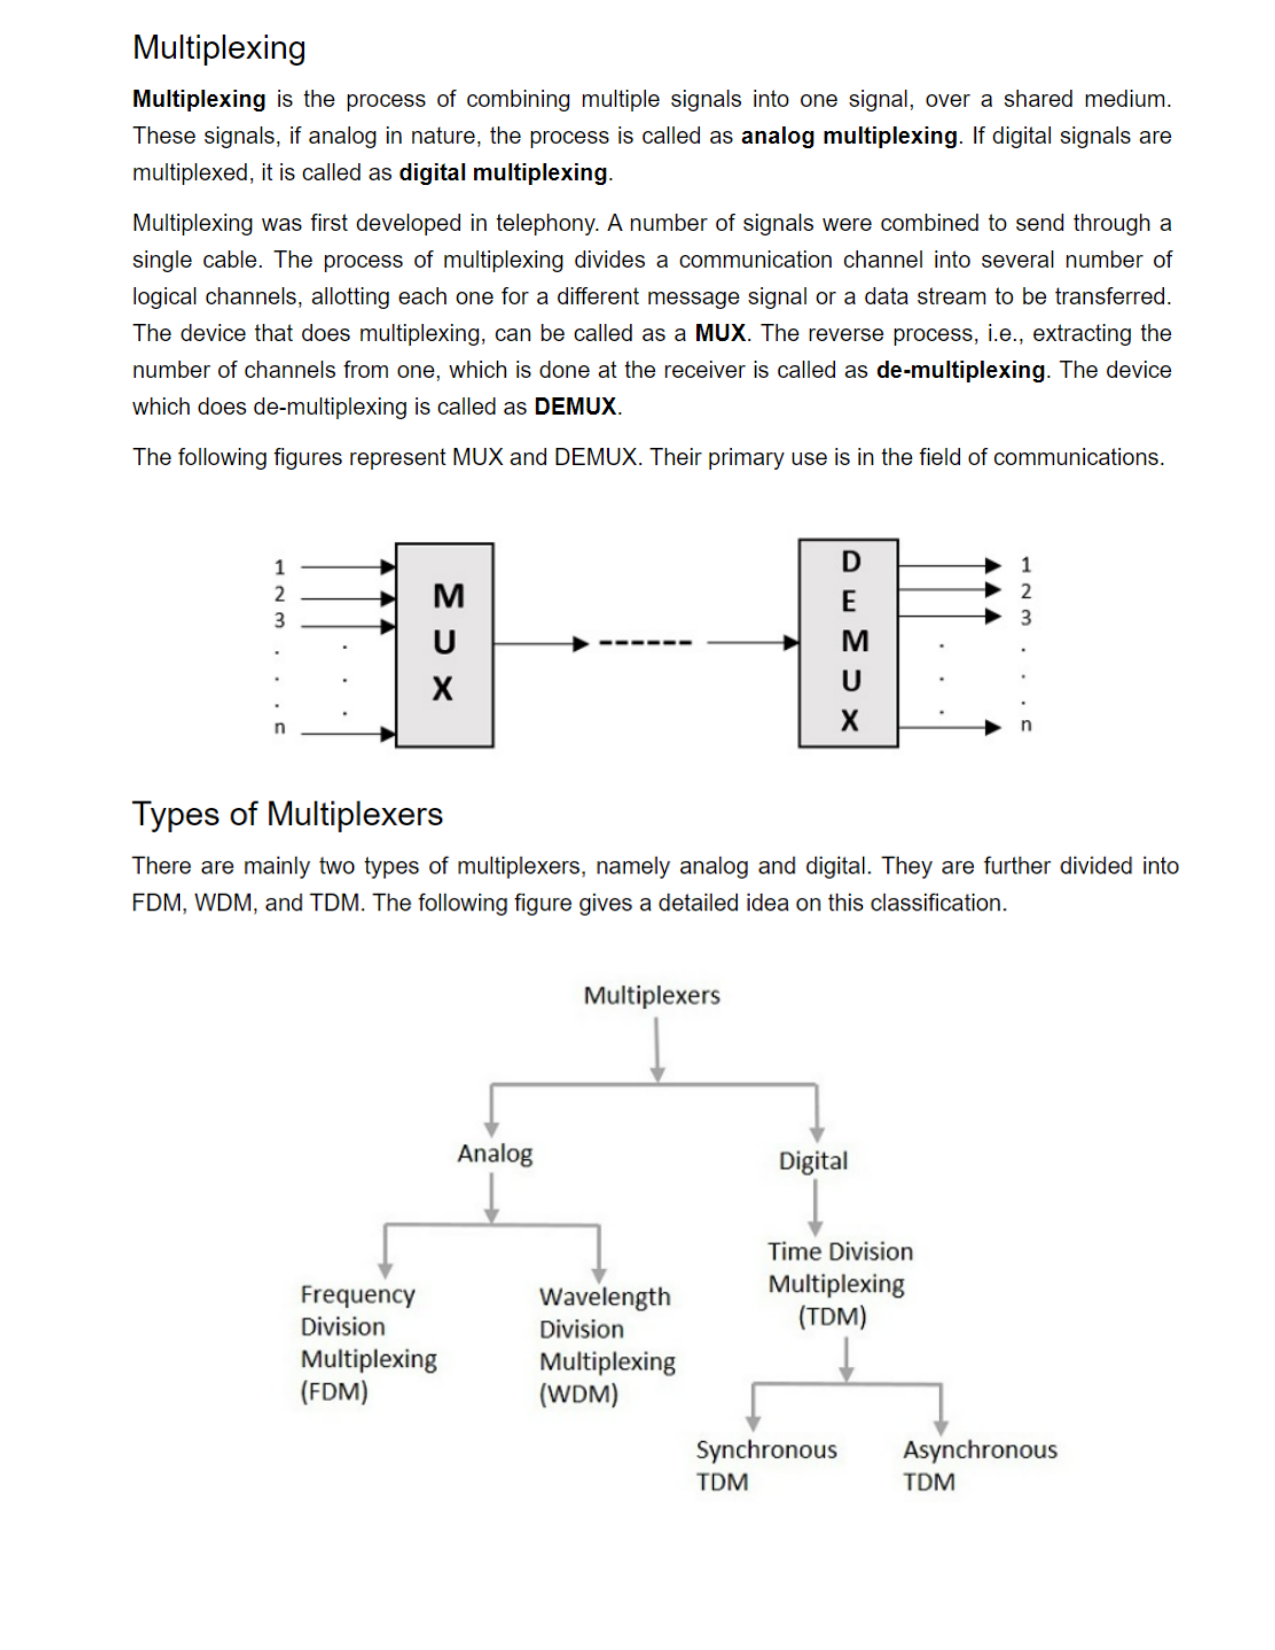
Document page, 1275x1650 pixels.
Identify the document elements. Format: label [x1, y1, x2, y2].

picture [129, 22, 1186, 1504]
